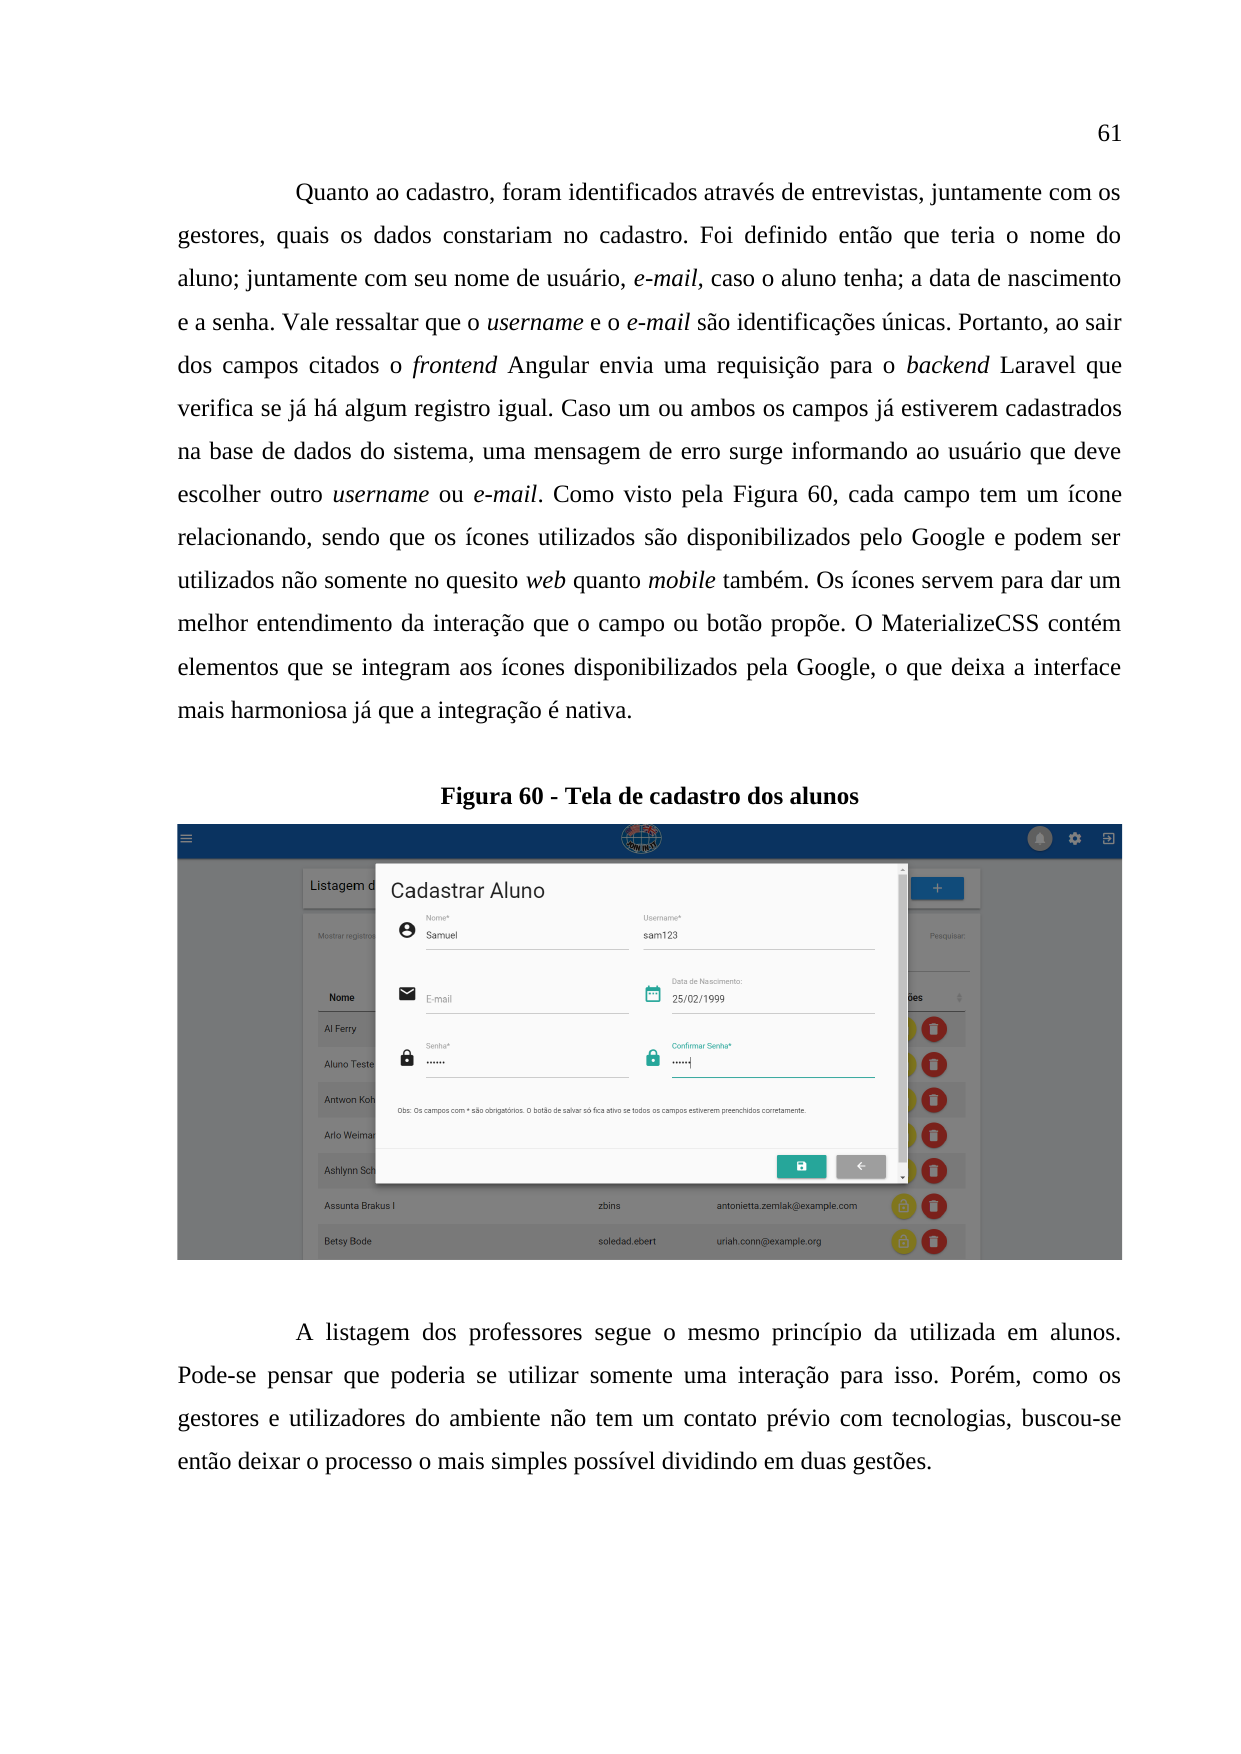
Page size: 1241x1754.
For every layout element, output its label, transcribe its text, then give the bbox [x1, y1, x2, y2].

picture [177, 824, 1123, 1260]
text A listagem dos professores segue o mesmo princípio da utilizada em alunos. Pode-se pensar que poderia se utilizar somente uma interação para isso. Porém, como os gestores e utilizadores do ambiente não tem um contato prévio com tecnologias, buscou-se então deixar o processo o mais simples possível dividindo em duas gestões. [177, 1317, 1122, 1475]
